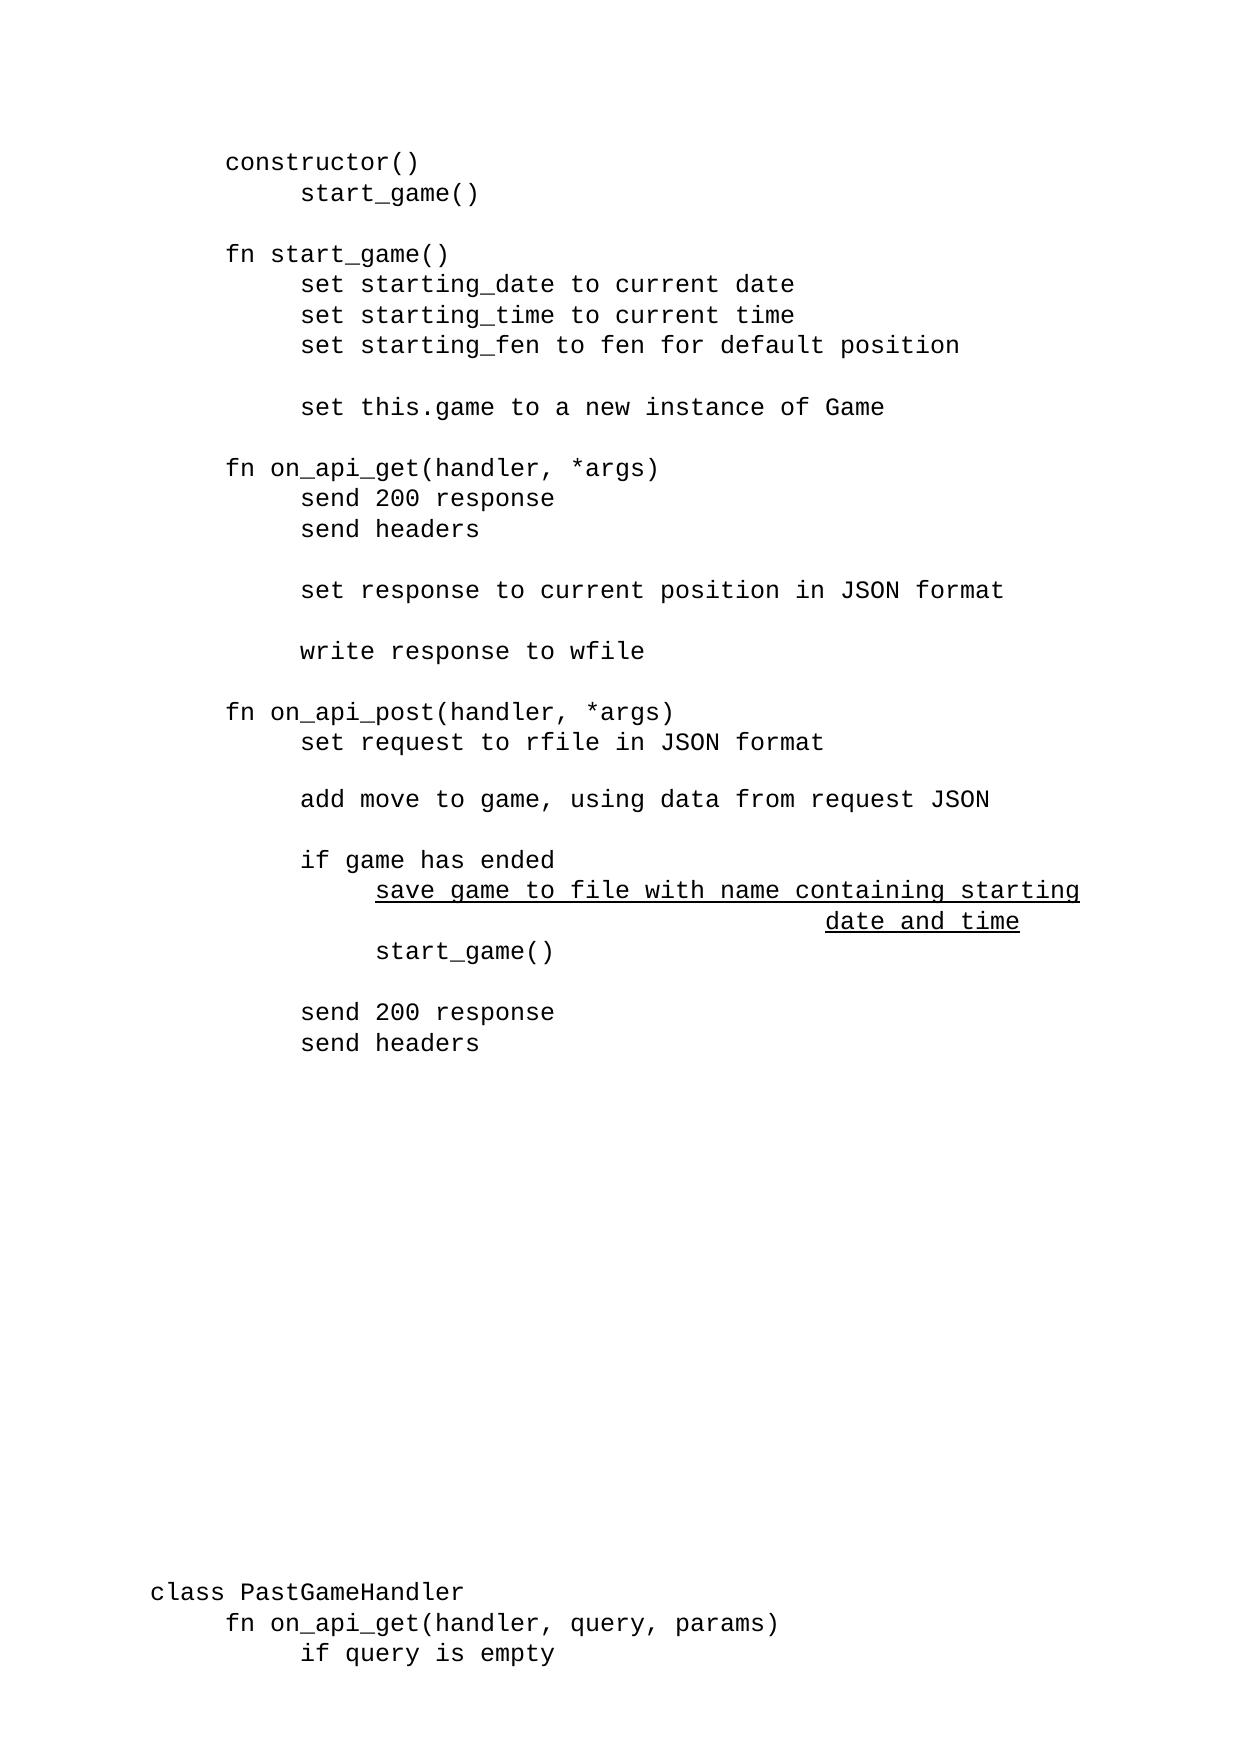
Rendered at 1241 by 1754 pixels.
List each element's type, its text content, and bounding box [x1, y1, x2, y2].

text constructor() [150, 150, 1090, 178]
text send 200 response [150, 486, 1090, 514]
text fn start_game() [150, 242, 1090, 270]
text if query is empty [150, 1641, 1090, 1669]
text write response to wfile [150, 638, 1090, 667]
text fn on_api_post(handler, *args) [150, 699, 1090, 728]
text set request to rfile in JSON format [150, 730, 1090, 758]
text set starting_time to current time [150, 303, 1090, 331]
text set this.game to a new instance of Game [150, 394, 1090, 422]
text set response to current position in JSON format [150, 577, 1090, 606]
text set starting_fen to fen for default position [150, 333, 1090, 361]
text send headers [150, 516, 1090, 544]
text add move to game, using data from request JSON [150, 786, 1090, 814]
text set starting_date to current date [150, 272, 1090, 300]
text send headers [150, 1030, 1090, 1059]
text start_game() [150, 181, 1090, 209]
text fn on_api_get(handler, query, params) [150, 1610, 1090, 1639]
text if game has ended [150, 847, 1090, 876]
text save game to file with name containing starting date and time [150, 878, 1090, 937]
text class PastGameHandler [150, 1580, 1090, 1608]
text send 200 response [150, 1000, 1090, 1028]
text start_game() [150, 939, 1090, 967]
text fn on_api_get(handler, *args) [150, 455, 1090, 483]
